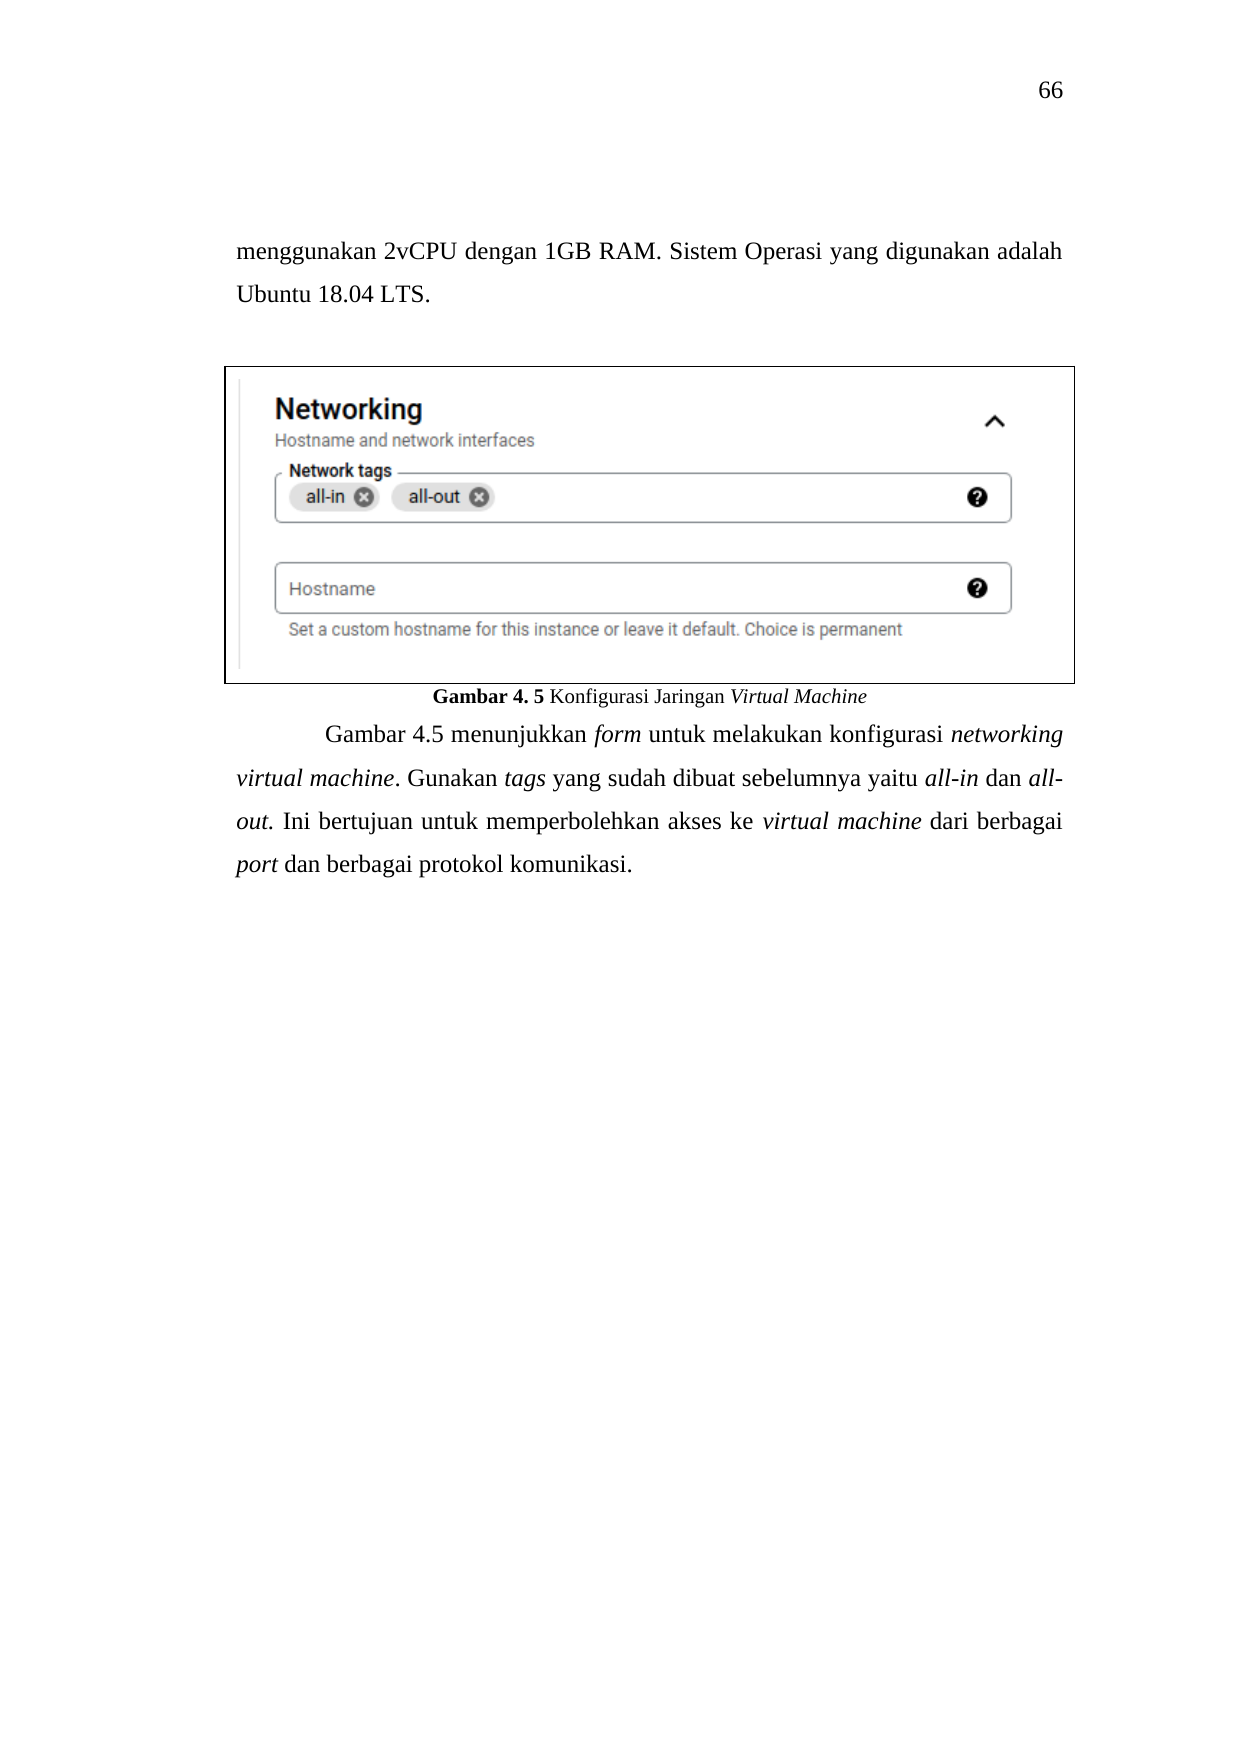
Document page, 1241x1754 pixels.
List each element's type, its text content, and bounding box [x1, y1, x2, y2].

table_header [226, 367, 1074, 682]
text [236, 236, 1063, 308]
text Gambar 4.5 menunjukkan form untuk melakukan konfigurasi networking virtual machine. Gunakan tags yang sudah dibuat sebelumnya yaitu all-in dan all-out. Ini bertujuan untuk memperbolehkan akses ke virtual machine dari berbagai port dan berbagai protokol komunikasi. [236, 719, 1063, 878]
text Gambar 4. 5 Konfigurasi Jaringan Virtual Machine [236, 684, 1063, 708]
picture [236, 379, 1064, 669]
